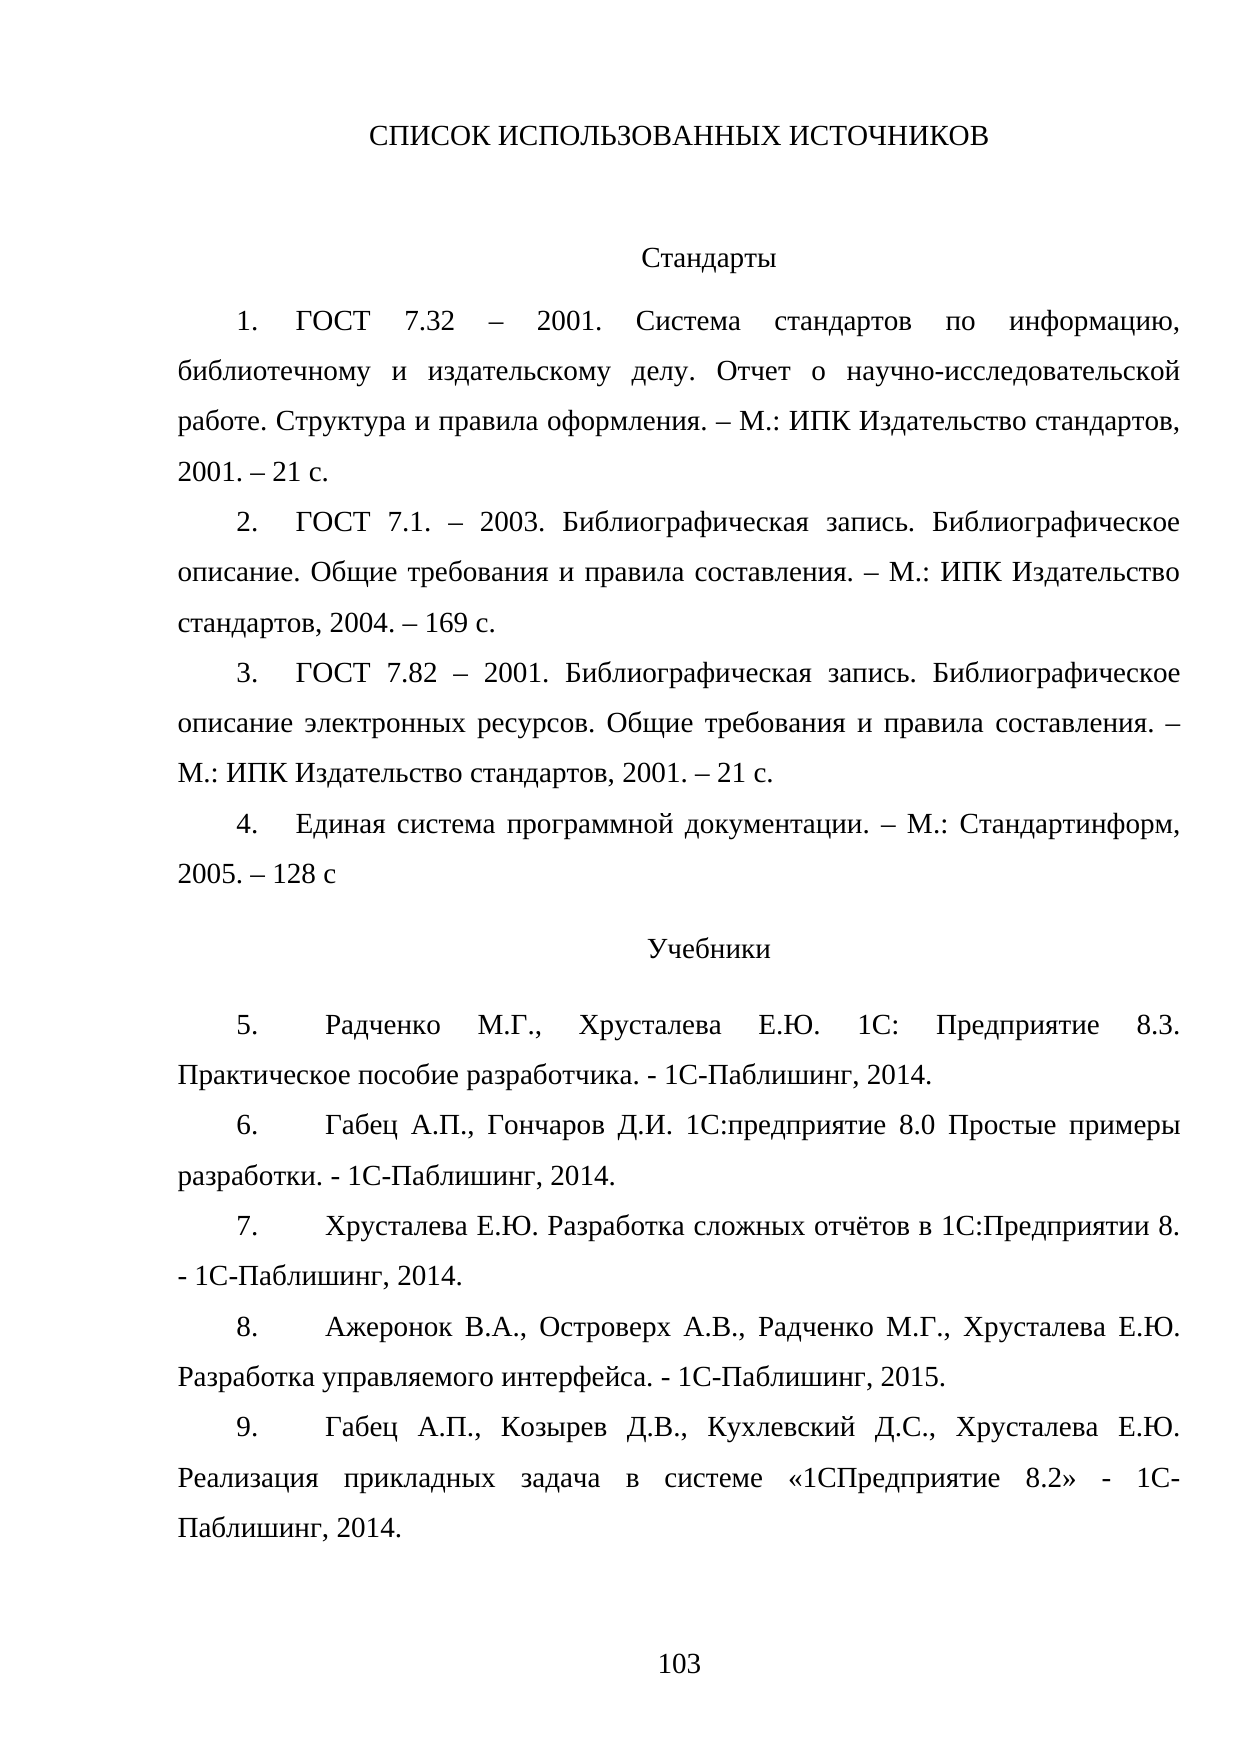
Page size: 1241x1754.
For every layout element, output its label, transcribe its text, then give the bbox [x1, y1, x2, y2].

list Габец А.П., Козырев Д.В., Кухлевский Д.С., Хрусталева Е.Ю. Реализация прикладных задача в системе «1СПредприятие 8.2» - 1С-Паблишинг, 2014. [177, 1409, 1181, 1543]
text Стандарты [177, 240, 1181, 273]
list Радченко М.Г., Хрусталева Е.Ю. 1С: Предприятие 8.3. Практическое пособие разработчика. - 1С-Паблишинг, 2014. [177, 1007, 1181, 1091]
list ГОСТ 7.82 – 2001. Библиографическая запись. Библиографическое описание электронных ресурсов. Общие требования и правила составления. – М.: ИПК Издательство стандартов, 2001. – 21 с. [177, 655, 1181, 789]
subtitle СПИСОК ИСПОЛЬЗОВАННЫХ ИСТОЧНИКОВ [177, 118, 1181, 152]
list Ажеронок В.А., Островерх А.В., Радченко М.Г., Хрусталева Е.Ю. Разработка управляемого интерфейса. - 1С-Паблишинг, 2015. [177, 1309, 1181, 1393]
list Габец А.П., Гончаров Д.И. 1С:предприятие 8.0 Простые примеры разработки. - 1С-Паблишинг, 2014. [177, 1107, 1181, 1191]
list ГОСТ 7.32 – 2001. Система стандартов по информацию, библиотечному и издательскому делу. Отчет о научно-исследовательской работе. Структура и правила оформления. – М.: ИПК Издательство стандартов, 2001. – 21 с. [177, 303, 1181, 487]
list ГОСТ 7.1. – 2003. Библиографическая запись. Библиографическое описание. Общие требования и правила составления. – М.: ИПК Издательство стандартов, 2004. – 169 с. [177, 504, 1181, 638]
text Учебники [177, 932, 1181, 965]
list Единая система программной документации. – М.: Стандартинформ, 2005. – 128 с [177, 806, 1181, 890]
list Хрусталева Е.Ю. Разработка сложных отчётов в 1С:Предприятии 8. - 1С-Паблишинг, 2014. [177, 1208, 1181, 1292]
